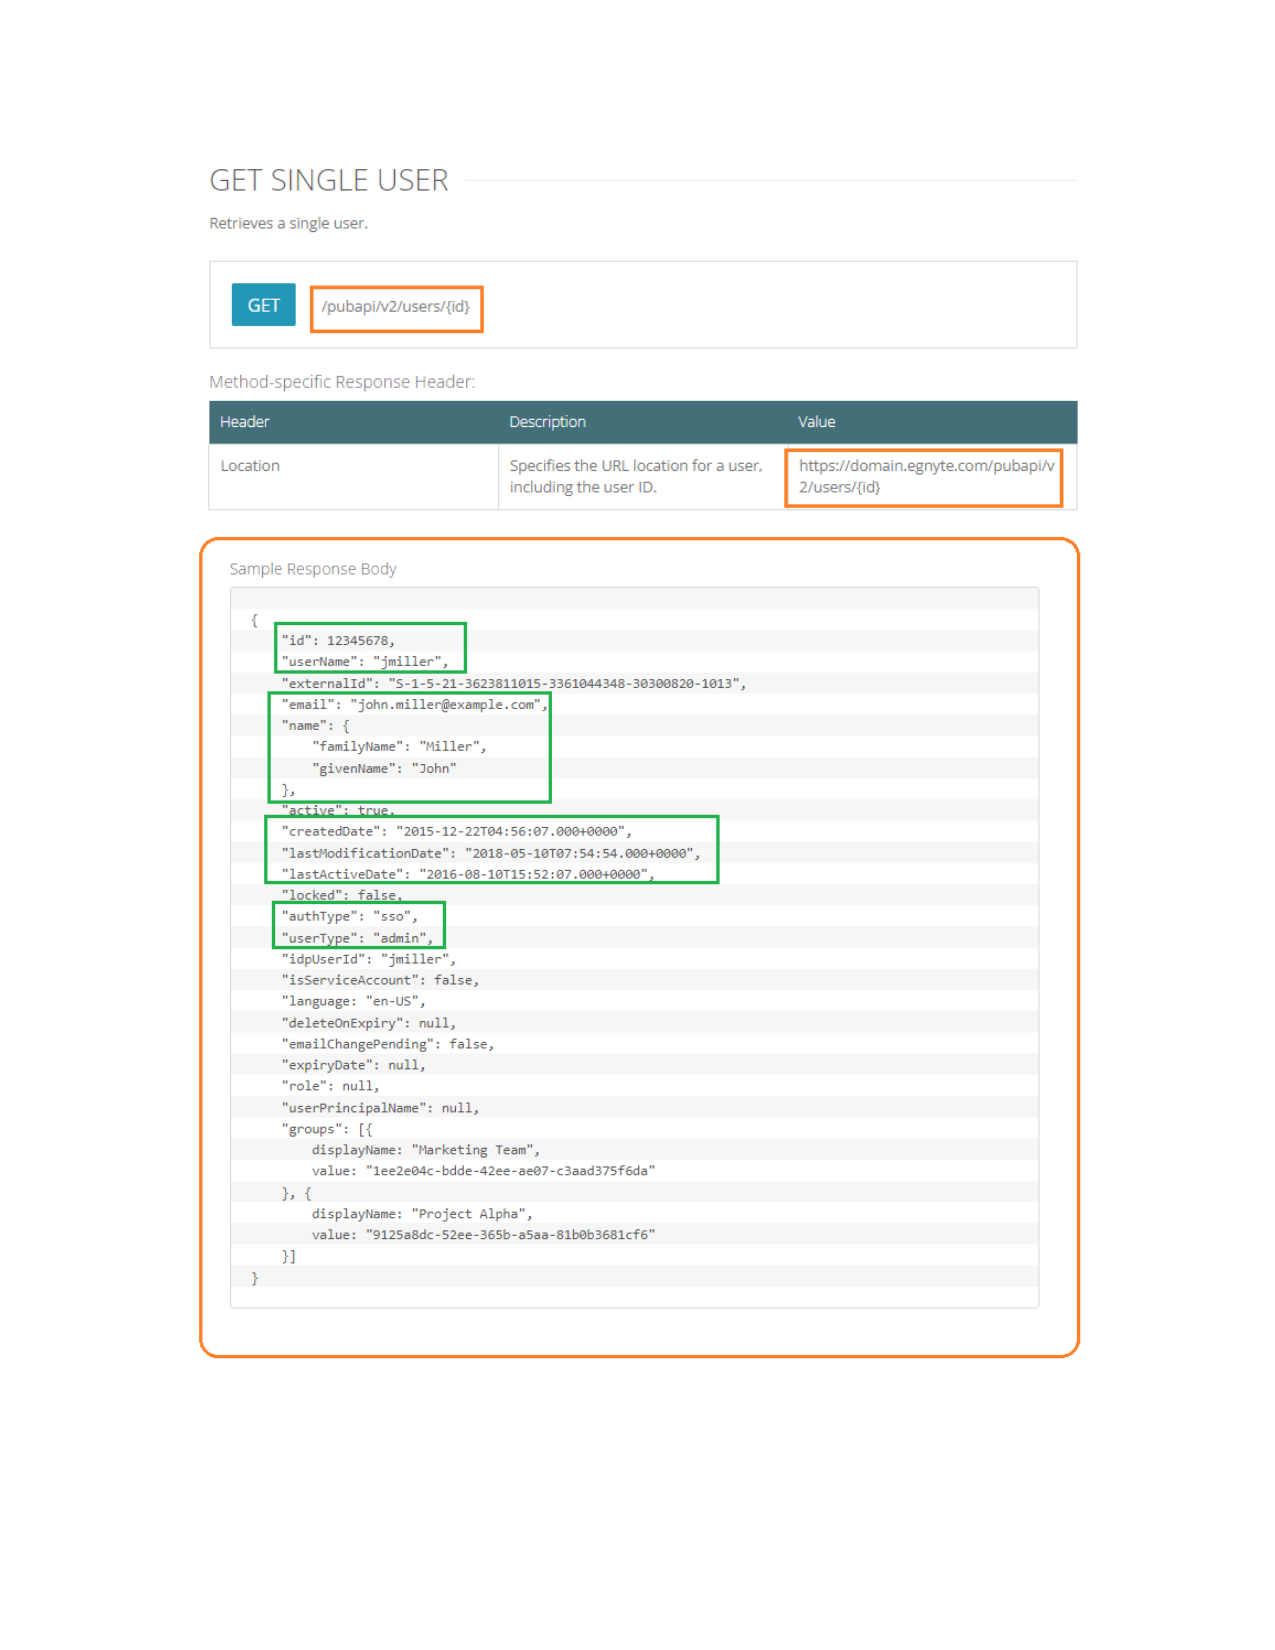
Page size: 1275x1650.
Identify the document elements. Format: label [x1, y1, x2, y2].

picture [187, 150, 1088, 1366]
